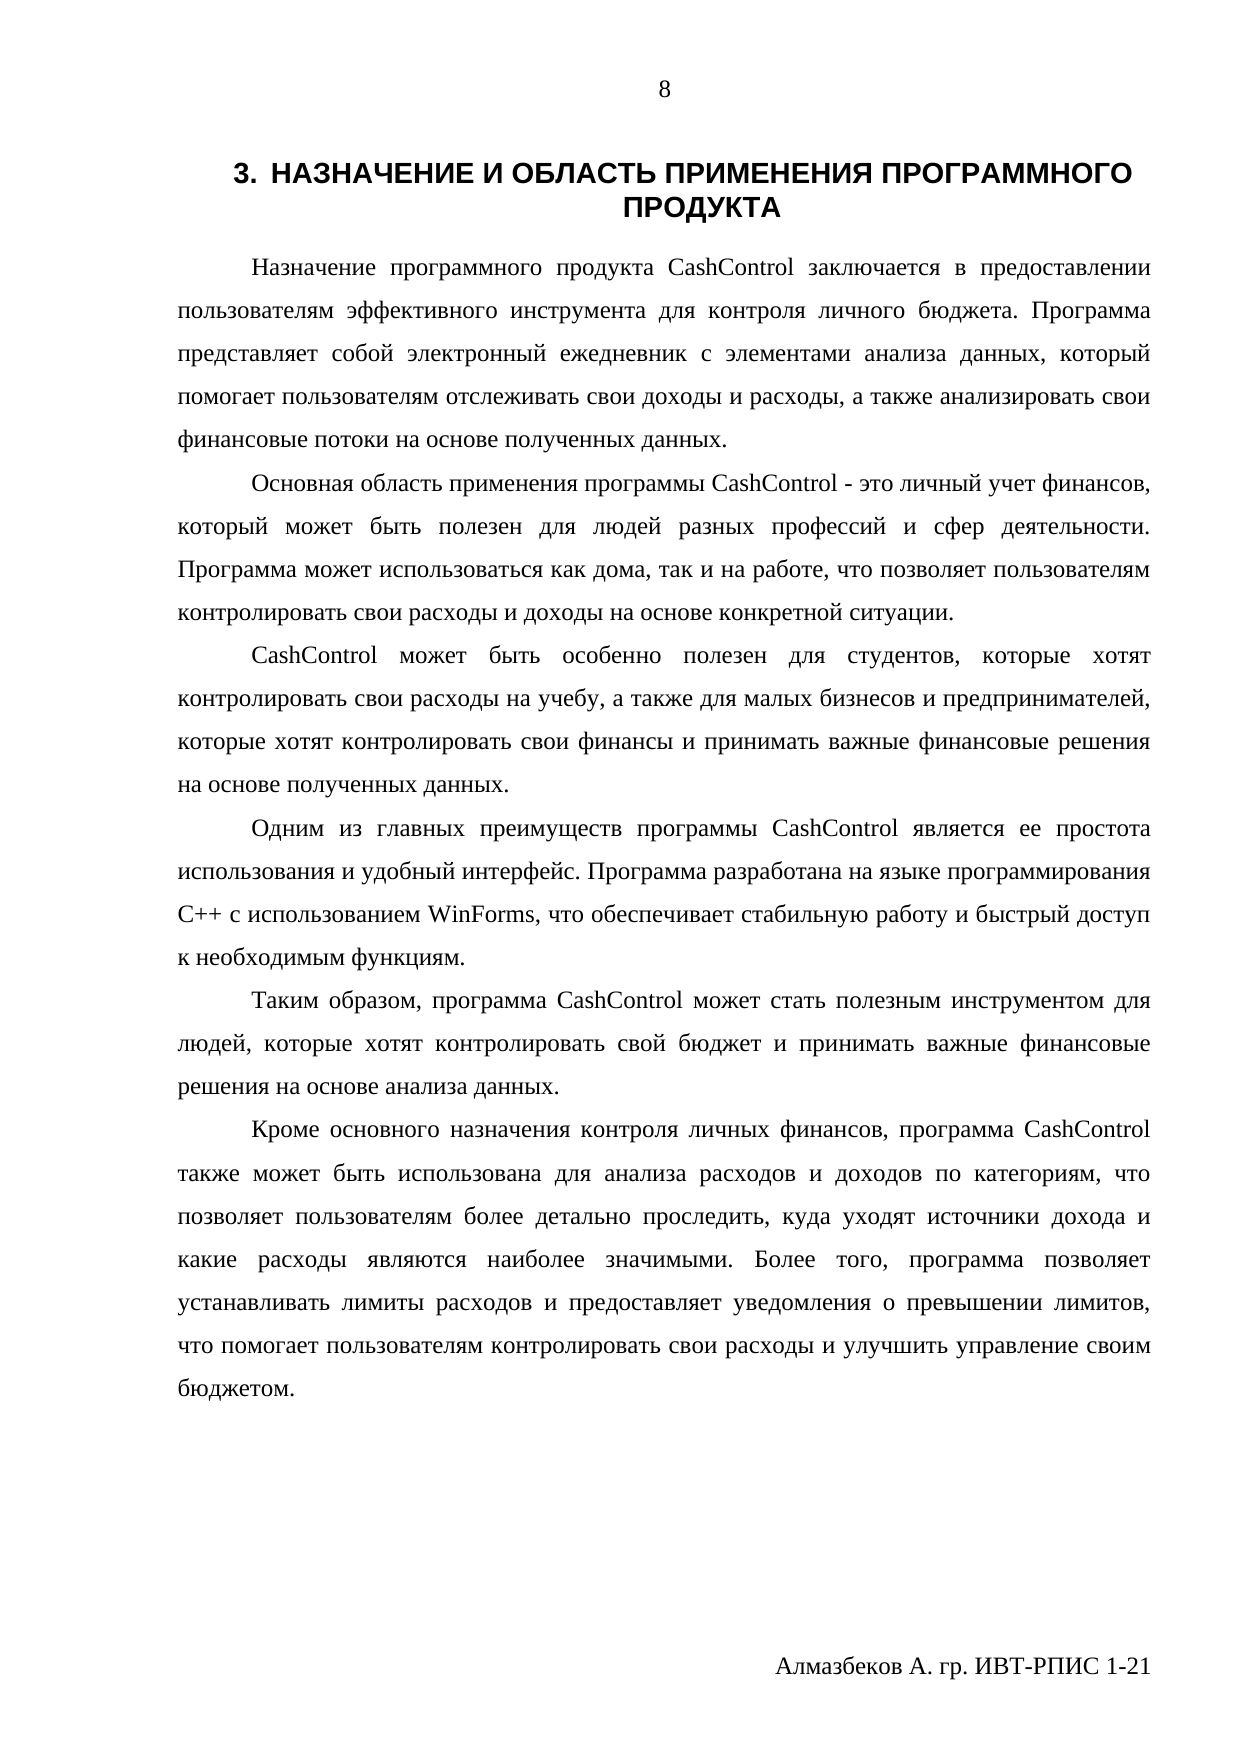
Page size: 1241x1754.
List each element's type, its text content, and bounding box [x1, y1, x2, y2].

text Кроме основного назначения контроля личных финансов, программа CashControl также может быть использована для анализа расходов и доходов по категориям, что позволяет пользователям более детально проследить, куда уходят источники дохода и какие расходы являются наиболее значимыми. Более того, программа позволяет устанавливать лимиты расходов и предоставляет уведомления о превышении лимитов, что помогает пользователям контролировать свои расходы и улучшить управление своим бюджетом. [177, 1114, 1152, 1402]
text Назначение программного продукта CashControl заключается в предоставлении пользователям эффективного инструмента для контроля личного бюджета. Программа представляет собой электронный ежедневник с элементами анализа данных, который помогает пользователям отслеживать свои доходы и расходы, а также анализировать свои финансовые потоки на основе полученных данных. [177, 252, 1152, 453]
text Одним из главных преимуществ программы CashControl является ее простота использования и удобный интерфейс. Программа разработана на языке программирования C++ с использованием WinForms, что обеспечивает стабильную работу и быстрый доступ к необходимым функциям. [177, 813, 1152, 971]
subtitle НАЗНАЧЕНИЕ И ОБЛАСТЬ ПРИМЕНЕНИЯ ПРОГРАММНОГО ПРОДУКТА [215, 156, 1152, 223]
text Основная область применения программы CashControl - это личный учет финансов, который может быть полезен для людей разных профессий и сфер деятельности. Программа может использоваться как дома, так и на работе, что позволяет пользователям контролировать свои расходы и доходы на основе конкретной ситуации. [177, 468, 1152, 626]
text CashControl может быть особенно полезен для студентов, которые хотят контролировать свои расходы на учебу, а также для малых бизнесов и предпринимателей, которые хотят контролировать свои финансы и принимать важные финансовые решения на основе полученных данных. [177, 640, 1152, 798]
text Таким образом, программа CashControl может стать полезным инструментом для людей, которые хотят контролировать свой бюджет и принимать важные финансовые решения на основе анализа данных. [177, 985, 1152, 1100]
